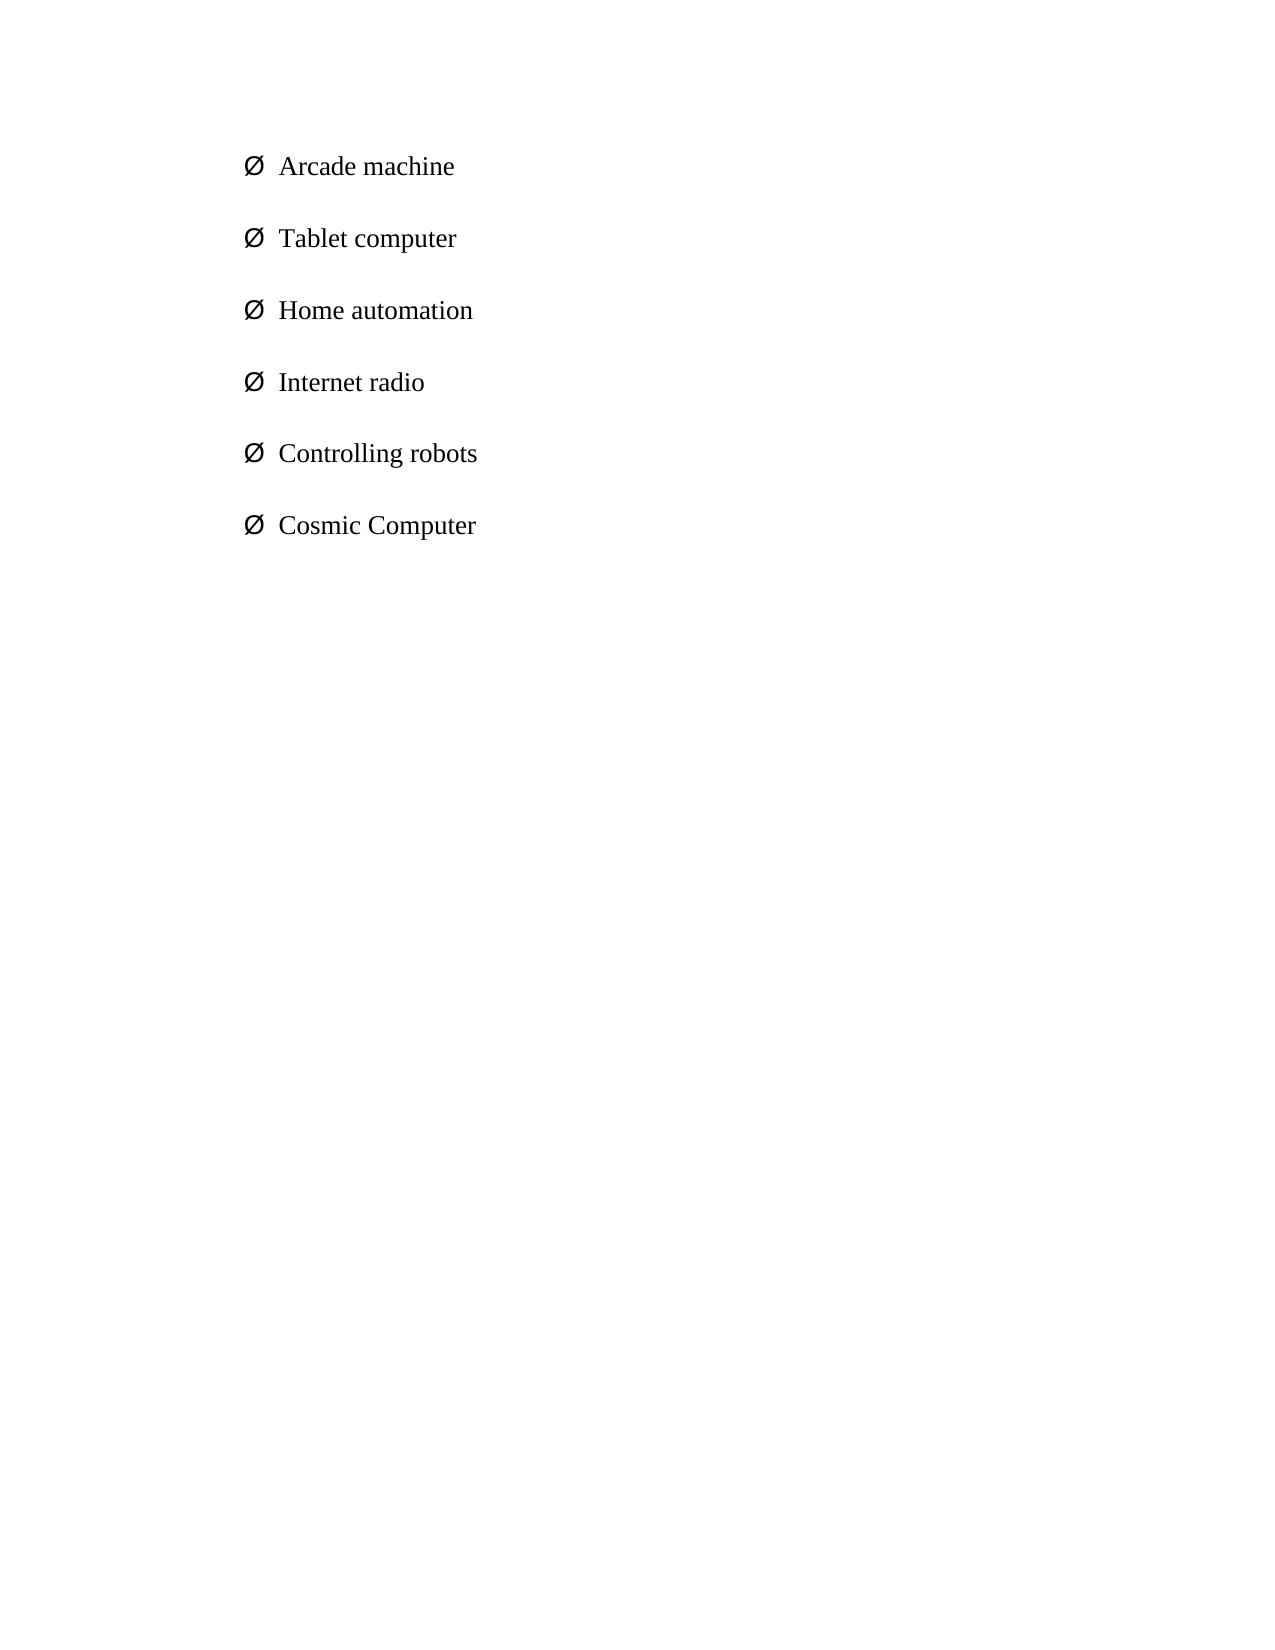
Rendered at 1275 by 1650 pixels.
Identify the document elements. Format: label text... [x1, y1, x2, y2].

text Ø Home automation [244, 294, 1125, 325]
text Ø Cosmic Computer [244, 509, 1125, 541]
text Ø Arcade machine [244, 150, 1125, 181]
text Ø Internet radio [244, 366, 1125, 397]
text Ø Controlling robots [244, 437, 1125, 469]
text Ø Tablet computer [244, 222, 1125, 253]
